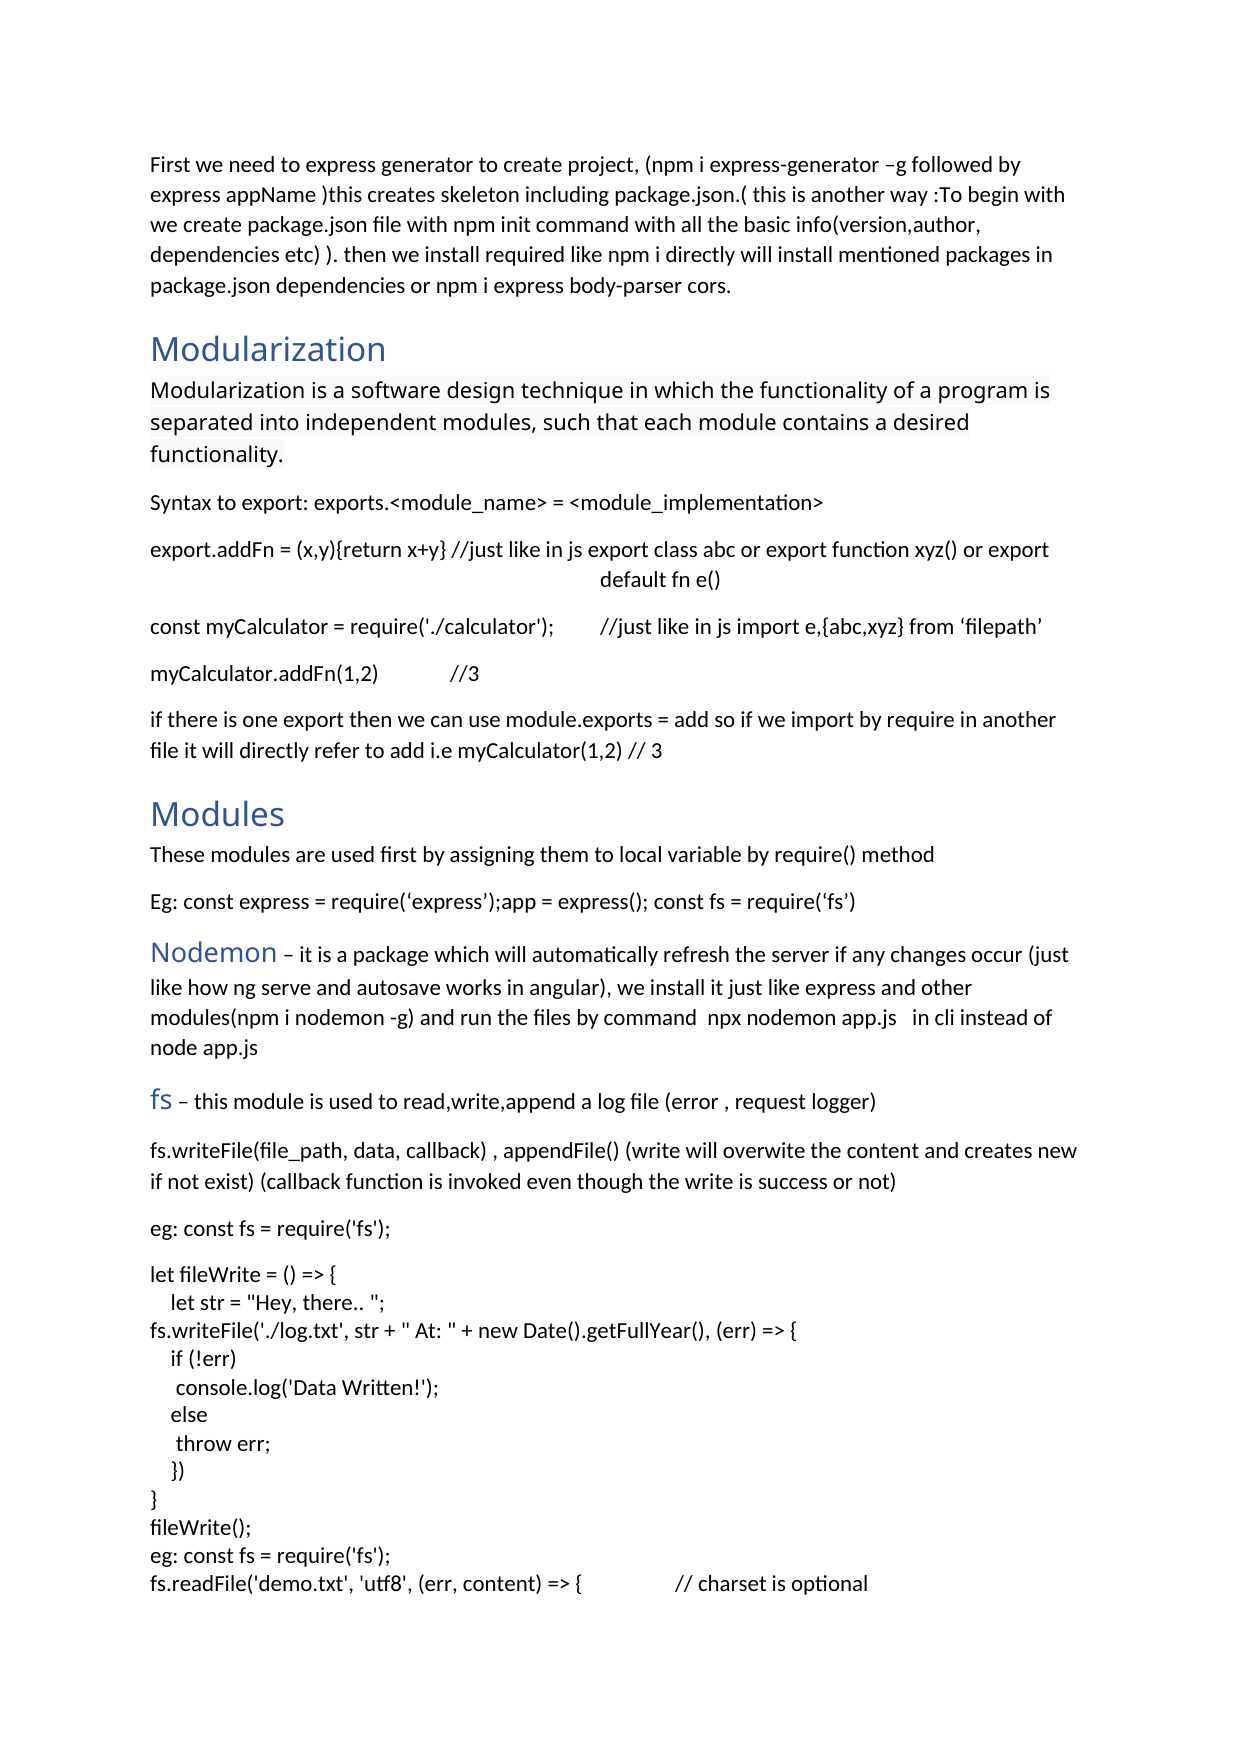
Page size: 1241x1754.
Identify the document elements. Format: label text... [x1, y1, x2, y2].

subtitle Modules [150, 791, 1090, 836]
text } [150, 1485, 1090, 1513]
text First we need to express generator to create project, (npm i express-generator –g followed by express appName )this creates skeleton including package.json.( this is another way :To begin with we create package.json file with npm init command with all the basic info(version,author, dependencies etc) ). then we install required like npm i directly will install mentioned packages in package.json dependencies or npm i express body-parser cors. [150, 150, 1090, 299]
text fileWrite(); [150, 1513, 1090, 1541]
text Syntax to export: exports.<module_name> = <module_implementation> [150, 488, 1090, 516]
text These modules are used first by assigning them to local variable by require() method [150, 840, 1090, 868]
text if (!err) [150, 1344, 1090, 1373]
text const myCalculator = require('./calculator'); //just like in js import e,{abc,xyz} from ‘filepath’ [150, 612, 1090, 640]
text Eg: const express = require(‘express’);app = express(); const fs = require(‘fs’) [150, 887, 1090, 915]
text Nodemon – it is a package which will automatically refresh the server if any changes occur (just like how ng serve and autosave works in angular), we install it just like express and other modules(npm i nodemon -g) and run the files by command npx nodemon app.js in cli instead of node app.js [150, 934, 1090, 1061]
text Modularization is a software design technique in which the functionality of a program is separated into independent modules, such that each module contains a desired functionality. [150, 375, 1090, 469]
subtitle Modularization [150, 326, 1090, 371]
text if there is one export then we can use module.exports = add so if we import by require in another file it will directly refer to add i.e myCalculator(1,2) // 3 [150, 706, 1090, 764]
text export.addFn = (x,y){return x+y} //just like in js export class abc or export function xyz() or export default fn e() [150, 535, 1090, 593]
text }) [150, 1457, 1090, 1485]
text let fileWrite = () => { [150, 1261, 1090, 1288]
text fs.writeFile('./log.txt', str + " At: " + new Date().getFullYear(), (err) => { [150, 1317, 1090, 1344]
text myCalculator.addFn(1,2) //3 [150, 659, 1090, 687]
text eg: const fs = require('fs'); [150, 1214, 1090, 1242]
text fs.readFile('demo.txt', 'utf8', (err, content) => { // charset is optional [150, 1569, 1090, 1597]
text console.log('Data Written!'); [150, 1373, 1090, 1401]
text throw err; [150, 1429, 1090, 1457]
text else [150, 1401, 1090, 1429]
text let str = "Hey, there.. "; [150, 1288, 1090, 1317]
text fs – this module is used to read,write,append a log file (error , request logger) [150, 1080, 1090, 1117]
text fs.writeFile(file_path, data, callback) , appendFile() (write will overwite the content and creates new if not exist) (callback function is invoked even though the write is success or not) [150, 1137, 1090, 1195]
text eg: const fs = require('fs'); [150, 1541, 1090, 1569]
